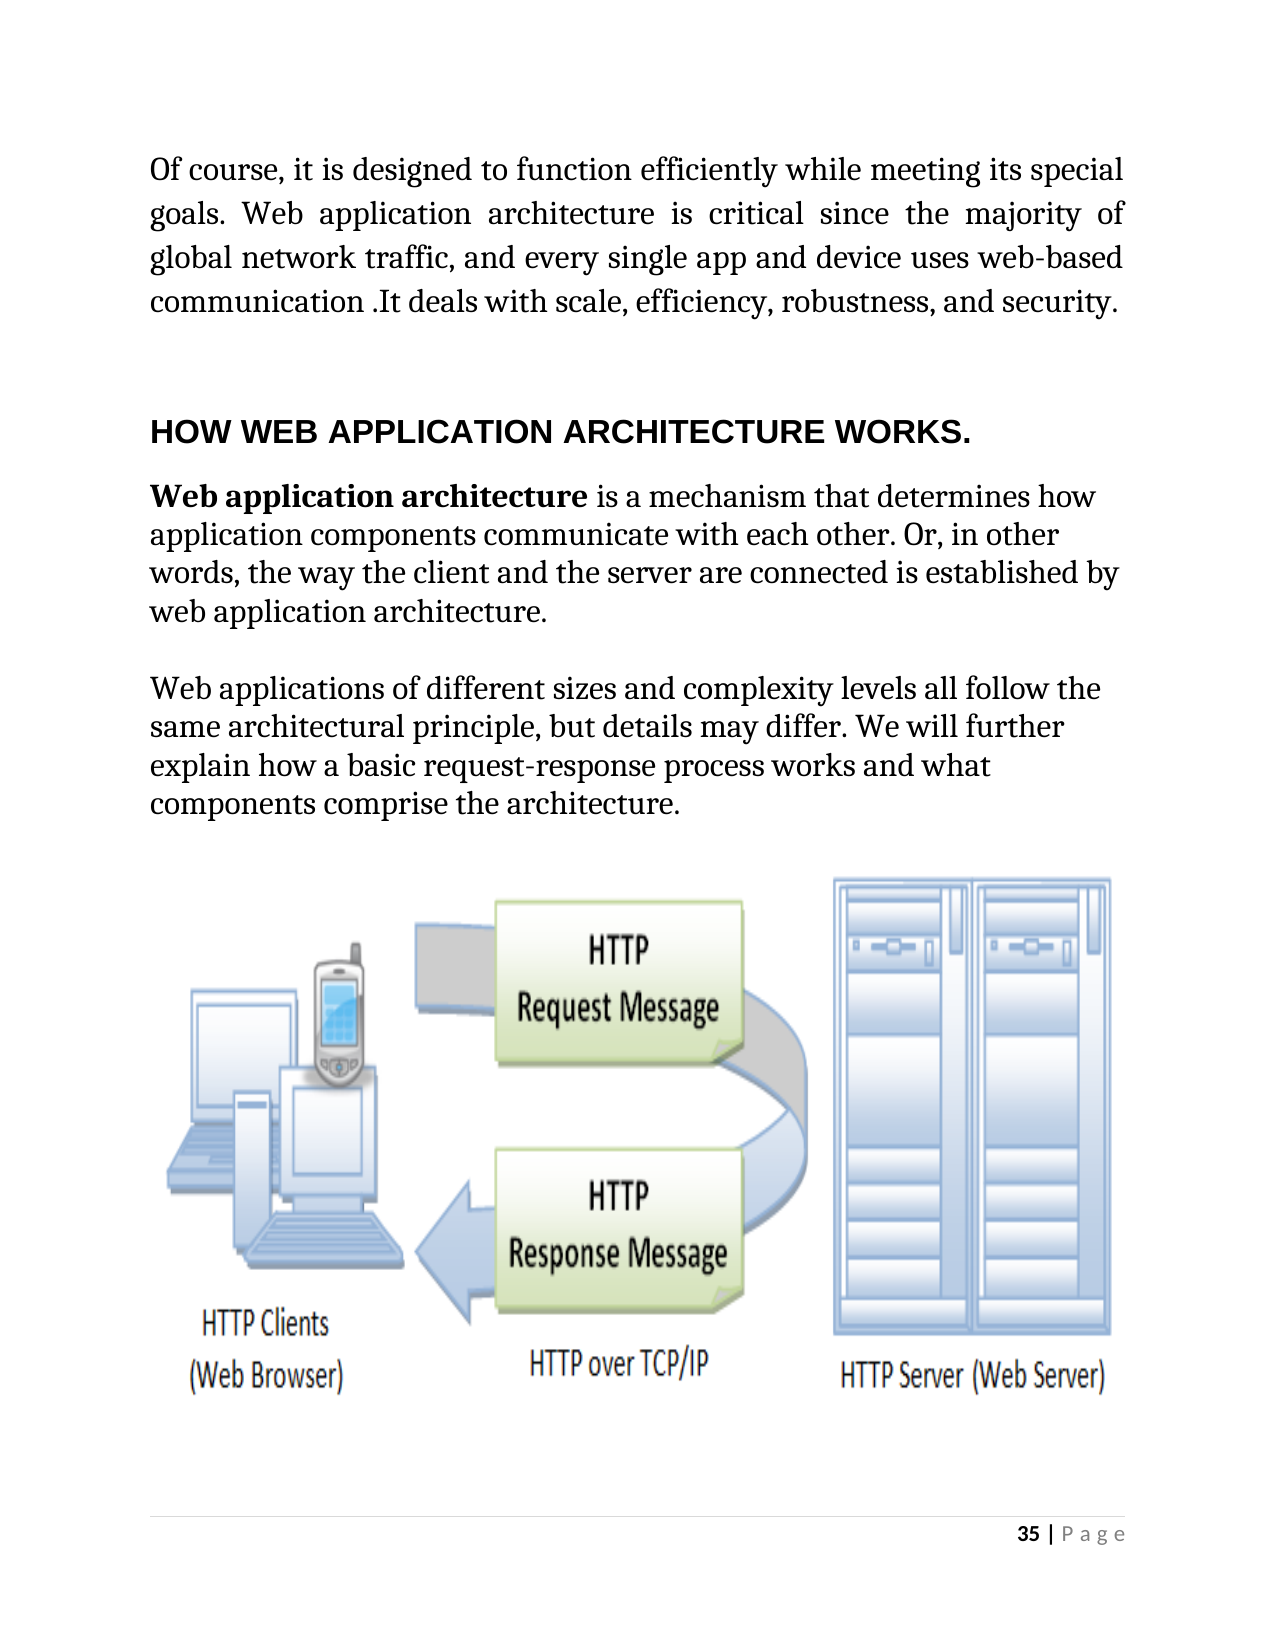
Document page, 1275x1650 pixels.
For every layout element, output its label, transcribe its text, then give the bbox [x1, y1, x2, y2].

text Web application architecture is a mechanism that determines how application components communicate with each other. Or, in other words, the way the client and the server are connected is established by web application architecture. [150, 477, 1125, 630]
text Web applications of different sizes and complexity levels all follow the same architectural principle, but details may differ. We will further explain how a basic request-response process works and what components comprise the architecture. [150, 669, 1125, 823]
picture [150, 861, 1125, 1426]
text Of course, it is designed to function efficiently while meeting its special goals. Web application architecture is critical since the majority of global network traffic, and every single app and device uses web-based communication .It deals with scale, efficiency, robustness, and security. [150, 150, 1125, 321]
text HOW WEB APPLICATION ARCHITECTURE WORKS. [150, 412, 1125, 450]
